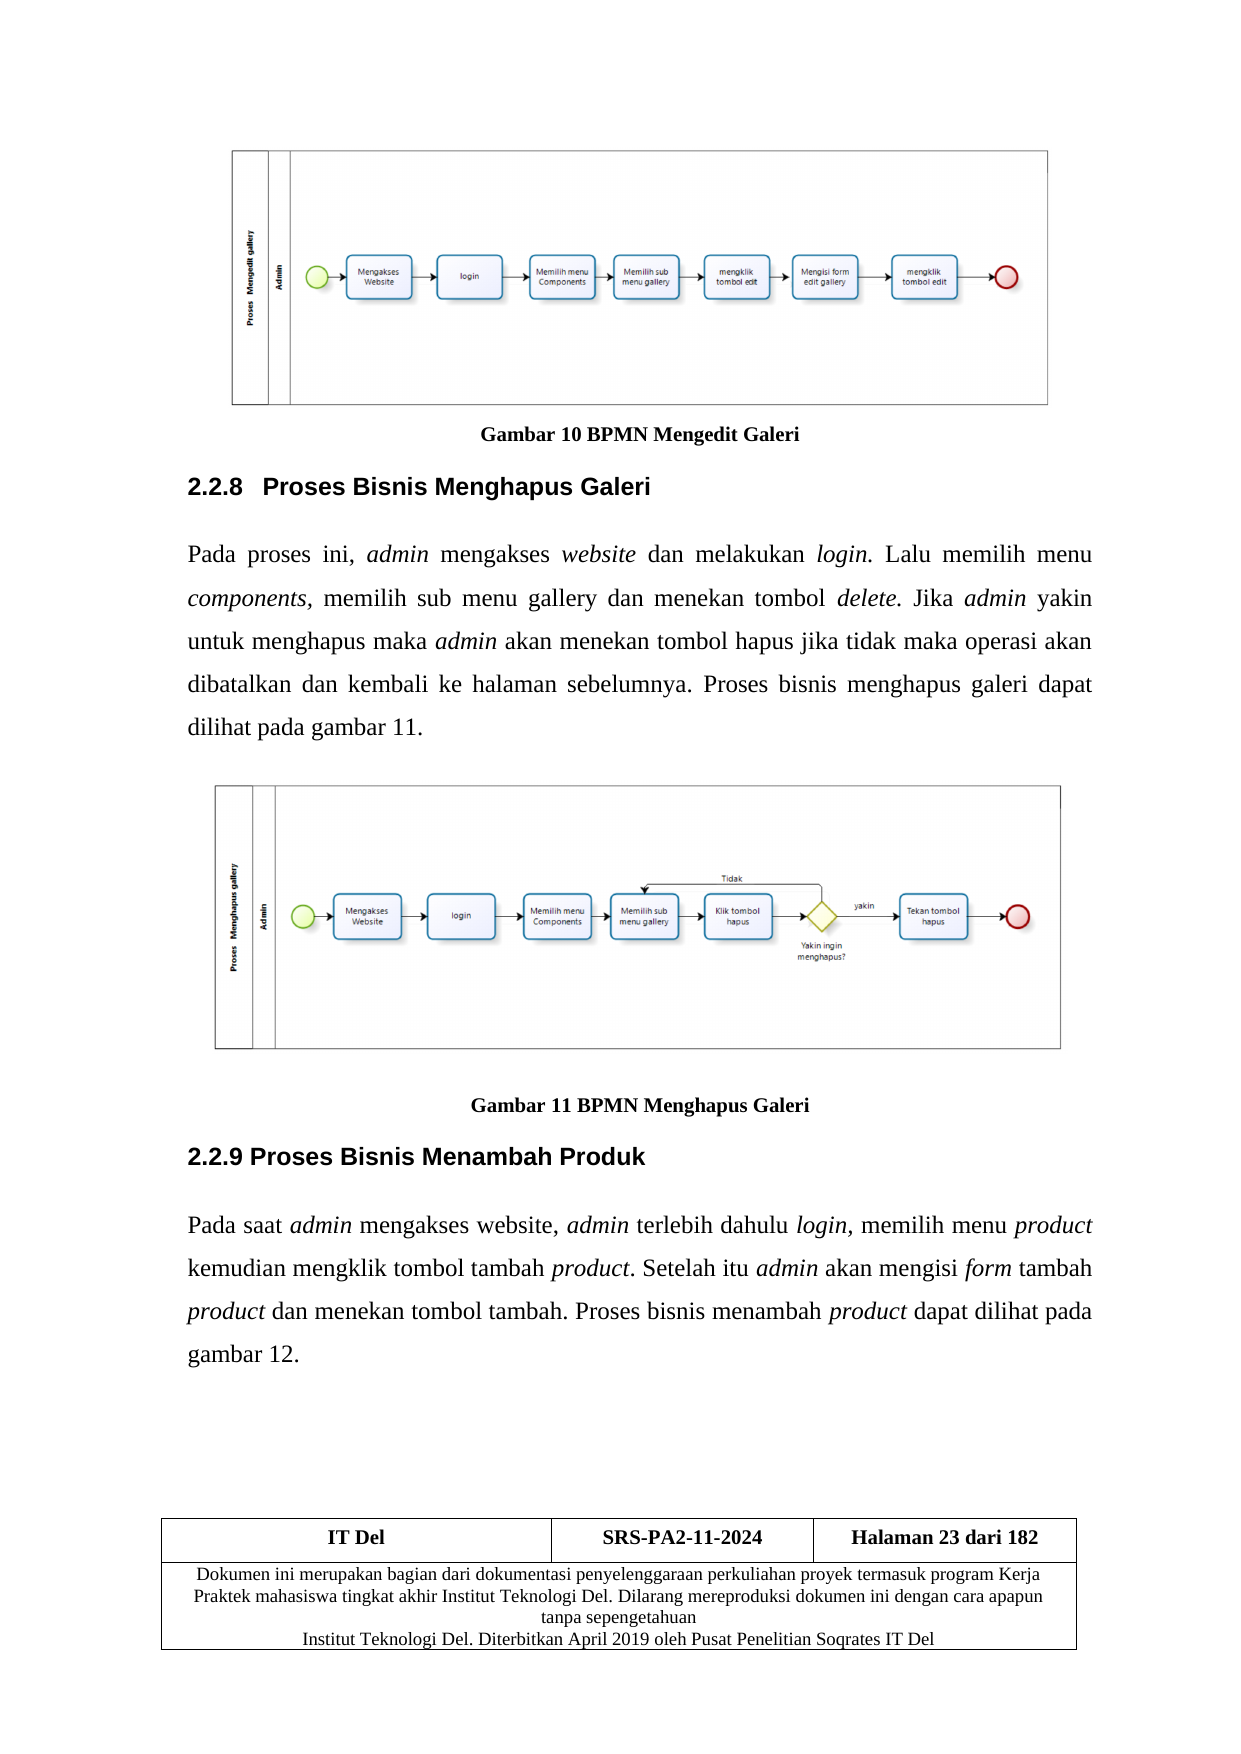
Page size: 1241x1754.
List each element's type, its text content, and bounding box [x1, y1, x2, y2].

subtitle 2.2.8 Proses Bisnis Menghapus Galeri [187, 471, 1092, 500]
text Pada proses ini, admin mengakses website dan melakukan login. Lalu memilih menu components, memilih sub menu gallery dan menekan tombol delete. Jika admin yakin untuk menghapus maka admin akan menekan tombol hapus jika tidak maka operasi akan dibatalkan dan kembali ke halaman sebelumnya. Proses bisnis menghapus galeri dapat dilihat pada gambar 11. [187, 539, 1092, 741]
picture [227, 147, 1052, 408]
text Gambar 10 BPMN Mengedit Galeri [187, 422, 1092, 446]
text Pada saat admin mengakses website, admin terlebih dahulu login, memilih menu product kemudian mengklik tombol tambah product. Setelah itu admin akan mengisi form tambah product dan menekan tombol tambah. Proses bisnis menambah product dapat dilihat pada gambar 12. [187, 1210, 1092, 1368]
text Gambar 11 BPMN Menghapus Galeri [187, 1093, 1092, 1117]
text 2.2.9 Proses Bisnis Menambah Produk [187, 1142, 1092, 1171]
picture [211, 780, 1069, 1054]
